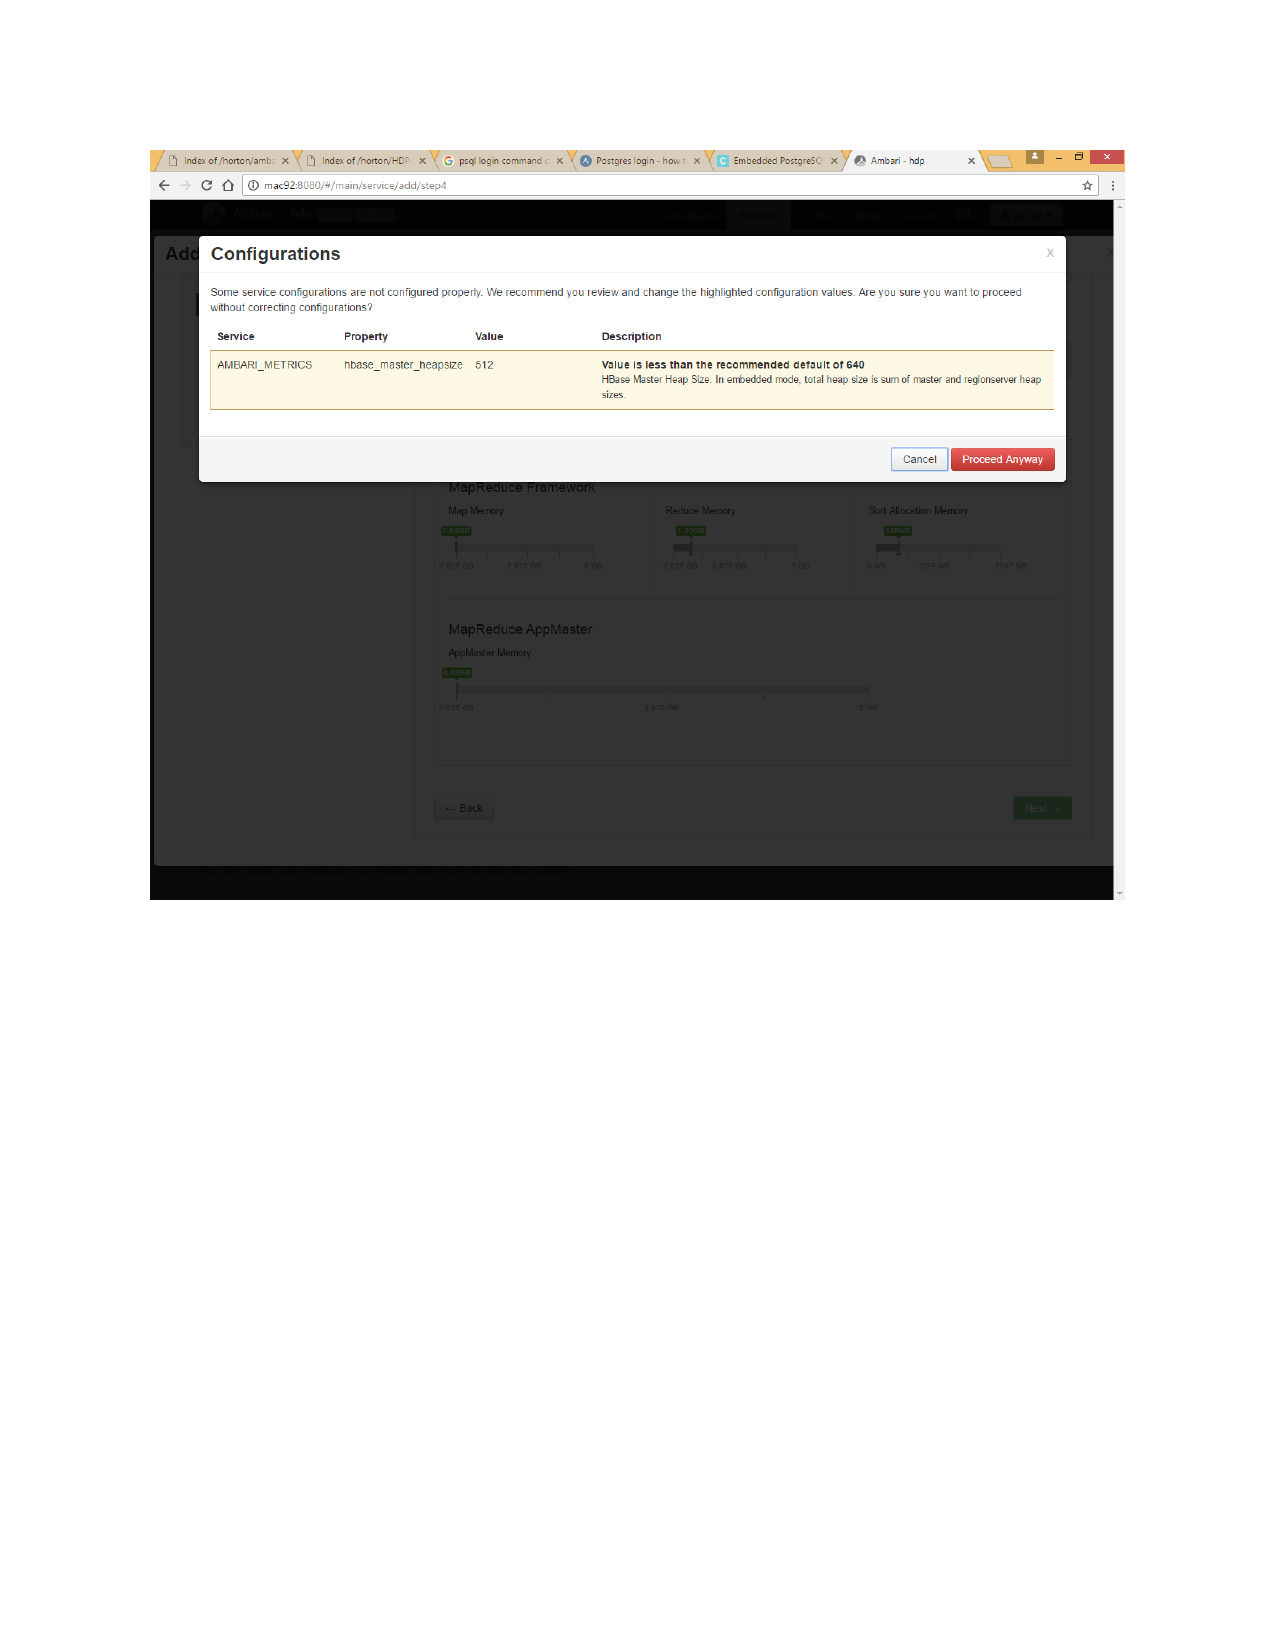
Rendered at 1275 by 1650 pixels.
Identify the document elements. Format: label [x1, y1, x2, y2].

picture [150, 150, 1125, 900]
